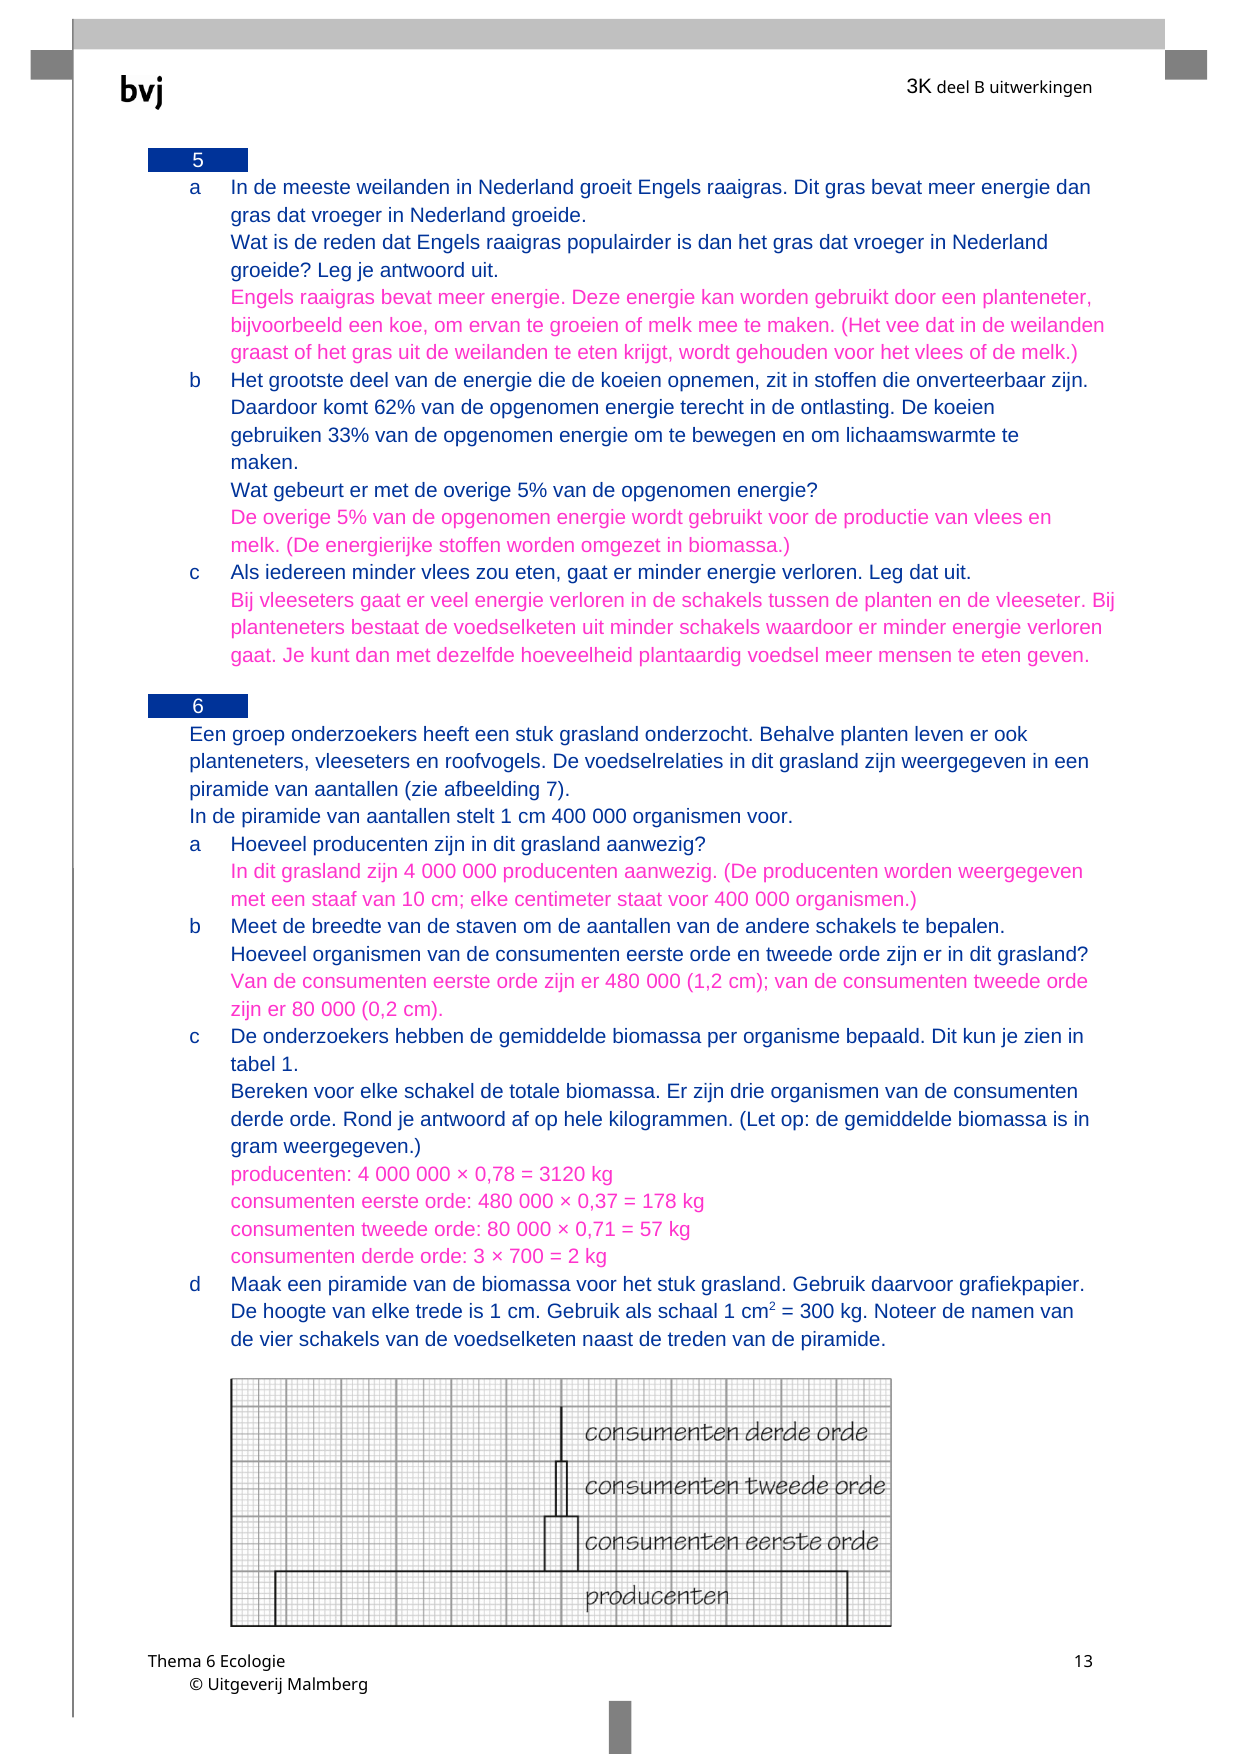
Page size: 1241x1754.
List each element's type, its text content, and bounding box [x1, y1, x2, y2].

text Wat is de reden dat Engels raaigras populairder is dan het gras dat vroeger in Nederland groeide? Leg je antwoord uit. [230, 230, 1092, 282]
text consumenten eerste orde: 480 000 × 0,37 = 178 kg [230, 1189, 1092, 1213]
text Bereken voor elke schakel de totale biomassa. Er zijn drie organismen van de consumenten derde orde. Rond je antwoord af op hele kilogrammen. (Let op: de gemiddelde biomassa is in gram weergegeven.) [230, 1079, 1092, 1158]
text a In de meeste weilanden in Nederland groeit Engels raaigras. Dit gras bevat meer energie dan gras dat vroeger in Nederland groeide. [189, 175, 1092, 227]
text De overige 5% van de opgenomen energie wordt gebruikt voor de productie van vlees en melk. (De energierijke stoffen worden omgezet in biomassa.) [230, 505, 1092, 557]
text b Meet de breedte van de staven om de aantallen van de andere schakels te bepalen. [189, 914, 1092, 938]
text 5 [148, 148, 248, 172]
text Bij vleeseters gaat er veel energie verloren in de schakels tussen de planten en de vleeseter. Bij planteneters bestaat de voedselketen uit minder schakels waardoor er minder energie verloren gaat. Je kunt dan met dezelfde hoeveelheid plantaardig voedsel meer mensen te eten geven. [230, 588, 1137, 667]
text c De onderzoekers hebben de gemiddelde biomassa per organisme bepaald. Dit kun je zien in tabel 1. [189, 1024, 1092, 1076]
text consumenten tweede orde: 80 000 × 0,71 = 57 kg [230, 1217, 1092, 1241]
text c Als iedereen minder vlees zou eten, gaat er minder energie verloren. Leg dat uit. [189, 560, 1092, 584]
text Wat gebeurt er met de overige 5% van de opgenomen energie? [230, 478, 1092, 502]
text Hoeveel organismen van de consumenten eerste orde en tweede orde zijn er in dit grasland? [230, 942, 1092, 966]
text Een groep onderzoekers heeft een stuk grasland onderzocht. Behalve planten leven er ook planteneters, vleeseters en roofvogels. De voedselrelaties in dit grasland zijn weergegeven in een piramide van aantallen (zie afbeelding 7). [189, 722, 1092, 801]
text Engels raaigras bevat meer energie. Deze energie kan worden gebruikt door een planteneter, bijvoorbeeld een koe, om ervan te groeien of melk mee te maken. (Het vee dat in de weilanden graast of het gras uit de weilanden te eten krijgt, wordt gehouden voor het vlees of de melk.) [230, 285, 1137, 364]
text In dit grasland zijn 4 000 000 producenten aanwezig. (De producenten worden weergegeven met een staaf van 10 cm; elke centimeter staat voor 400 000 organismen.) [230, 859, 1092, 911]
text producenten: 4 000 000 × 0,78 = 3120 kg [230, 1162, 1092, 1186]
text a Hoeveel producenten zijn in dit grasland aanwezig? [189, 832, 1092, 856]
picture [230, 1378, 892, 1627]
picture [121, 75, 162, 110]
text 6 [148, 694, 248, 718]
text b Het grootste deel van de energie die de koeien opnemen, zit in stoffen die onverteerbaar zijn. Daardoor komt 62% van de opgenomen energie terecht in de ontlasting. De koeien gebruiken 33% van de opgenomen energie om te bewegen en om lichaamswarmte te maken. [189, 368, 1092, 474]
text In de piramide van aantallen stelt 1 cm 400 000 organismen voor. [189, 804, 1092, 828]
text d Maak een piramide van de biomassa voor het stuk grasland. Gebruik daarvoor grafiekpapier. De hoogte van elke trede is 1 cm. Gebruik als schaal 1 cm2 = 300 kg. Noteer de namen van de vier schakels van de voedselketen naast de treden van de piramide. [189, 1272, 1092, 1351]
text Van de consumenten eerste orde zijn er 480 000 (1,2 cm); van de consumenten tweede orde zijn er 80 000 (0,2 cm). [230, 969, 1092, 1021]
text consumenten derde orde: 3 × 700 = 2 kg [230, 1244, 1092, 1268]
